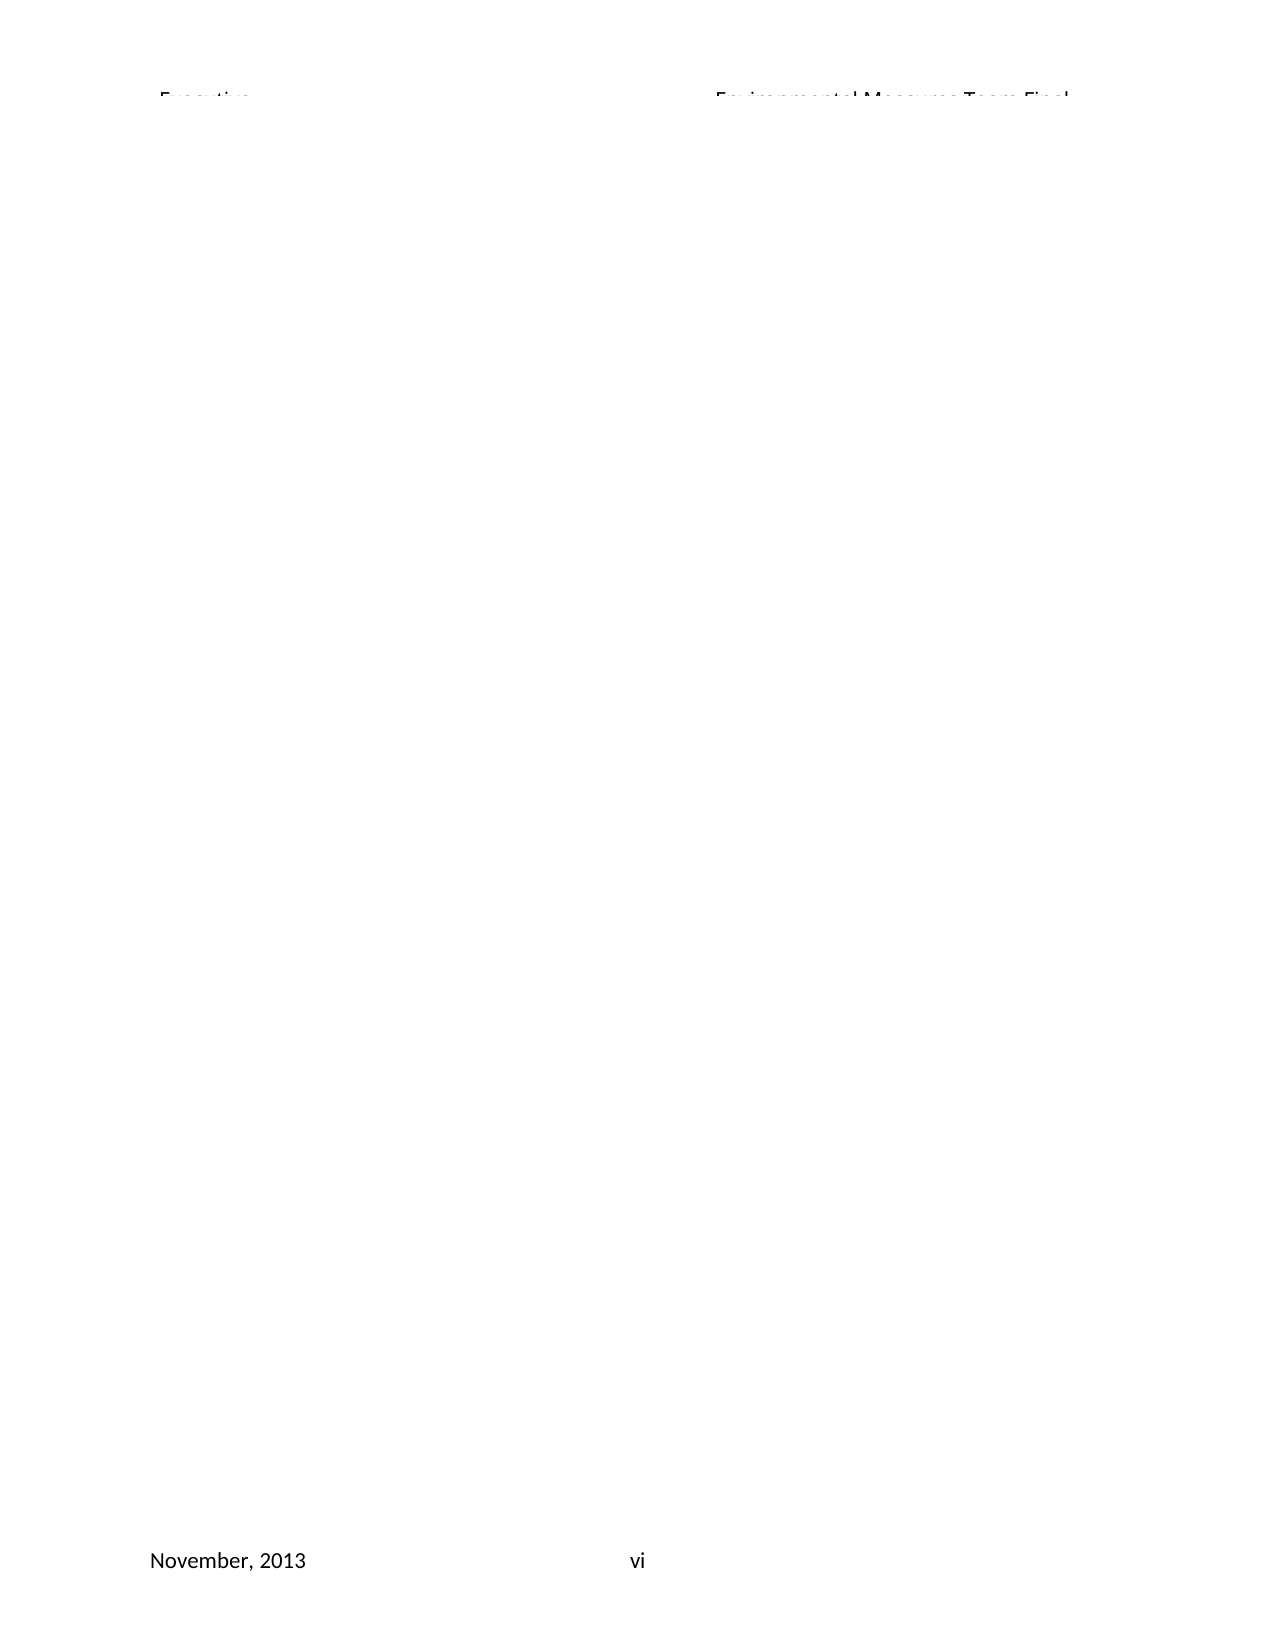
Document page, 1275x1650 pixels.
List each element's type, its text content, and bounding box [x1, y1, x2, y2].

text November, 2013 vi [150, 1546, 1135, 1574]
